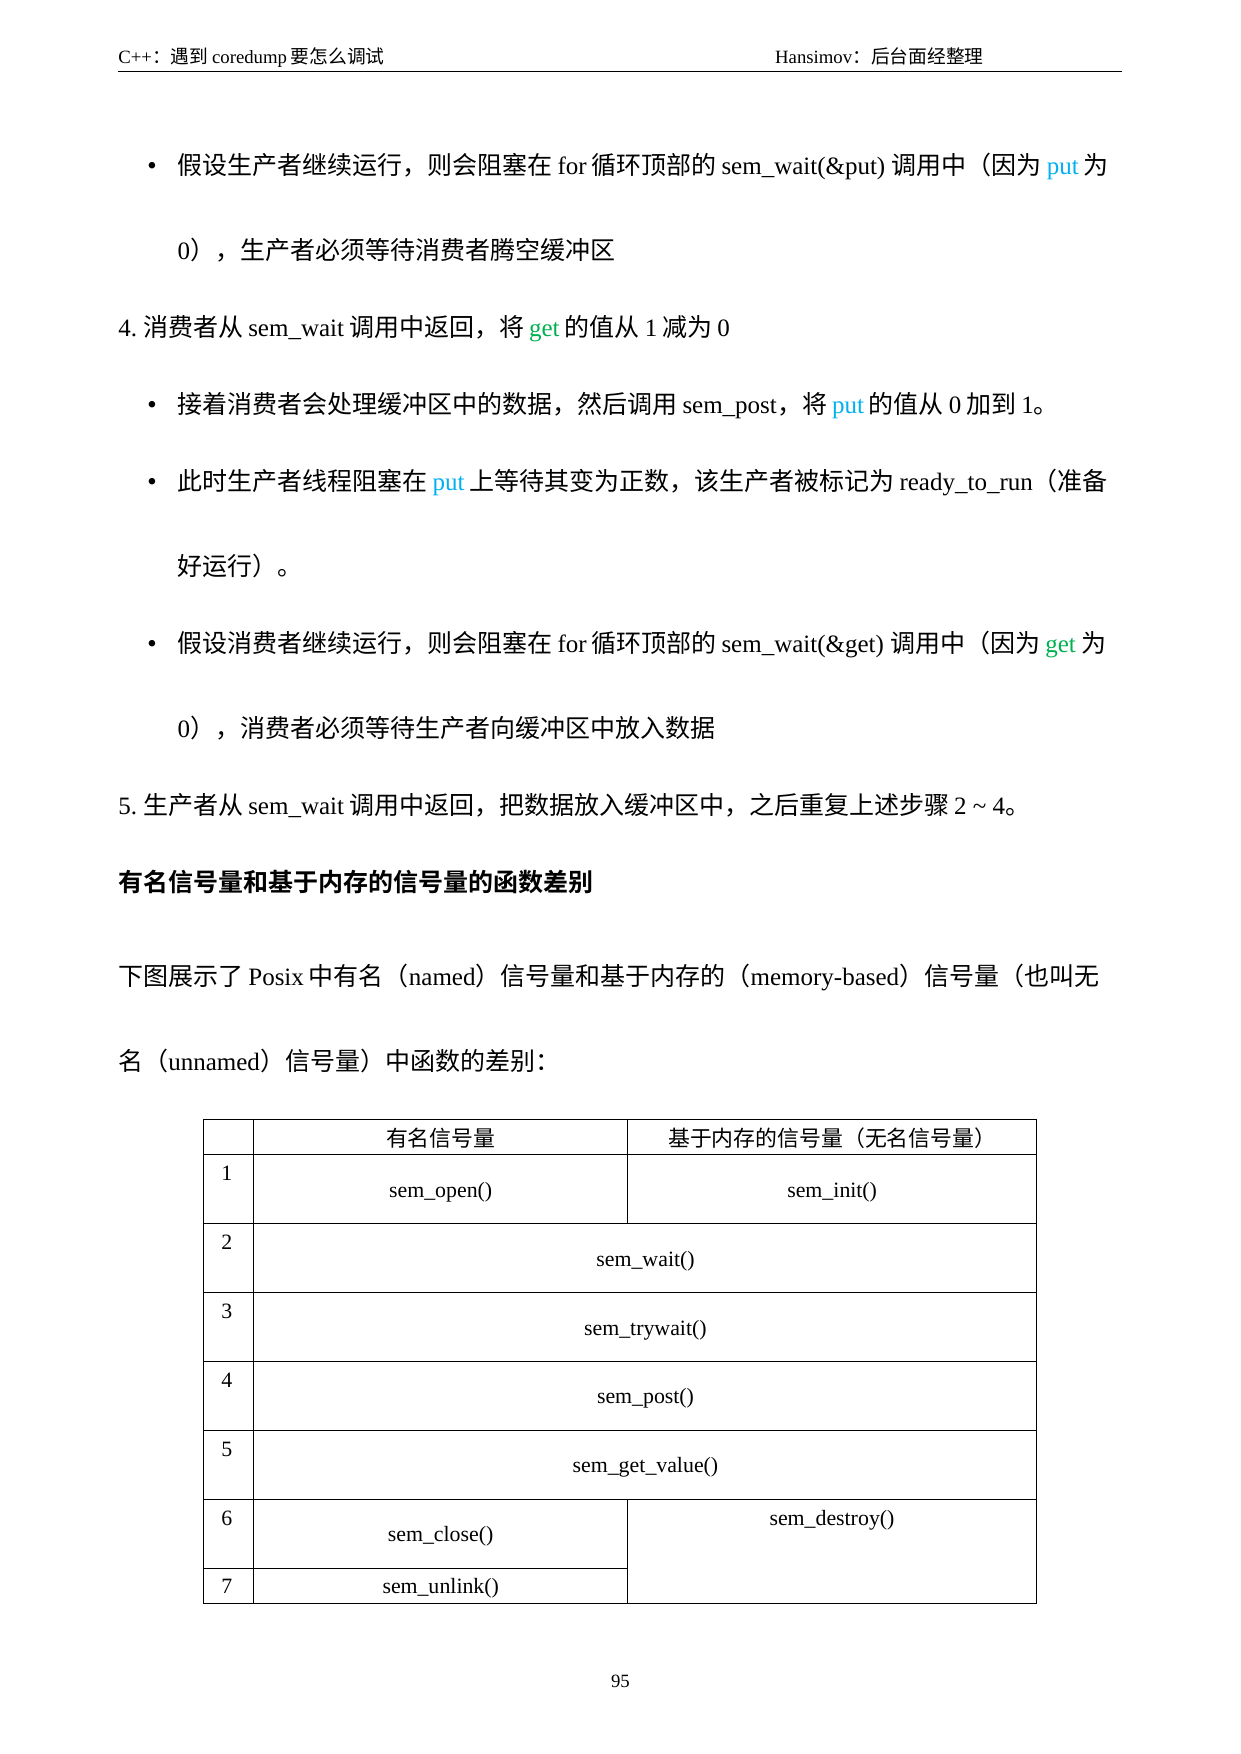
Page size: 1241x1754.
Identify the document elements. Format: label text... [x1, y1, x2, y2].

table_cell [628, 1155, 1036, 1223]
text 假设消费者继续运行，则会阻塞在for循环顶部的sem_wait(&get) 调用中（因为get为0），消费者必须等待生产者向缓冲区中放入数据 [148, 608, 1122, 760]
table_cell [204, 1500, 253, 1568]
text 4. 消费者从sem_wait调用中返回，将get的值从1减为0 [118, 292, 1122, 360]
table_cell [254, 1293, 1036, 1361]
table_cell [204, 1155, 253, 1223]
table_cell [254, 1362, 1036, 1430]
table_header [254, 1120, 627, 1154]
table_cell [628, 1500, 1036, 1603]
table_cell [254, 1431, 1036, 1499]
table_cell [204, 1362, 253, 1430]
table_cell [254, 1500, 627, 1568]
text 5. 生产者从sem_wait调用中返回，把数据放入缓冲区中，之后重复上述步骤2 ~ 4。 [118, 769, 1122, 837]
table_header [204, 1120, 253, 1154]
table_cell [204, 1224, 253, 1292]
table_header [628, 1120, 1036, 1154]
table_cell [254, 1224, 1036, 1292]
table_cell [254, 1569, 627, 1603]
text 接着消费者会处理缓冲区中的数据，然后调用sem_post，将put的值从0加到1。 [148, 369, 1122, 437]
text 下图展示了Posix中有名（named）信号量和基于内存的（memory-based）信号量（也叫无名（unnamed）信号量）中函数的差别： [118, 940, 1122, 1093]
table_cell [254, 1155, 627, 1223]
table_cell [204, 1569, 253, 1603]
text 此时生产者线程阻塞在put上等待其变为正数，该生产者被标记为ready_to_run（准备好运行）。 [148, 446, 1122, 598]
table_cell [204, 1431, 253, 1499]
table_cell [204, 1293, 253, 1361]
subtitle 有名信号量和基于内存的信号量的函数差别 [118, 846, 1122, 914]
text 假设生产者继续运行，则会阻塞在for循环顶部的sem_wait(&put) 调用中（因为put为0），生产者必须等待消费者腾空缓冲区 [148, 130, 1122, 283]
